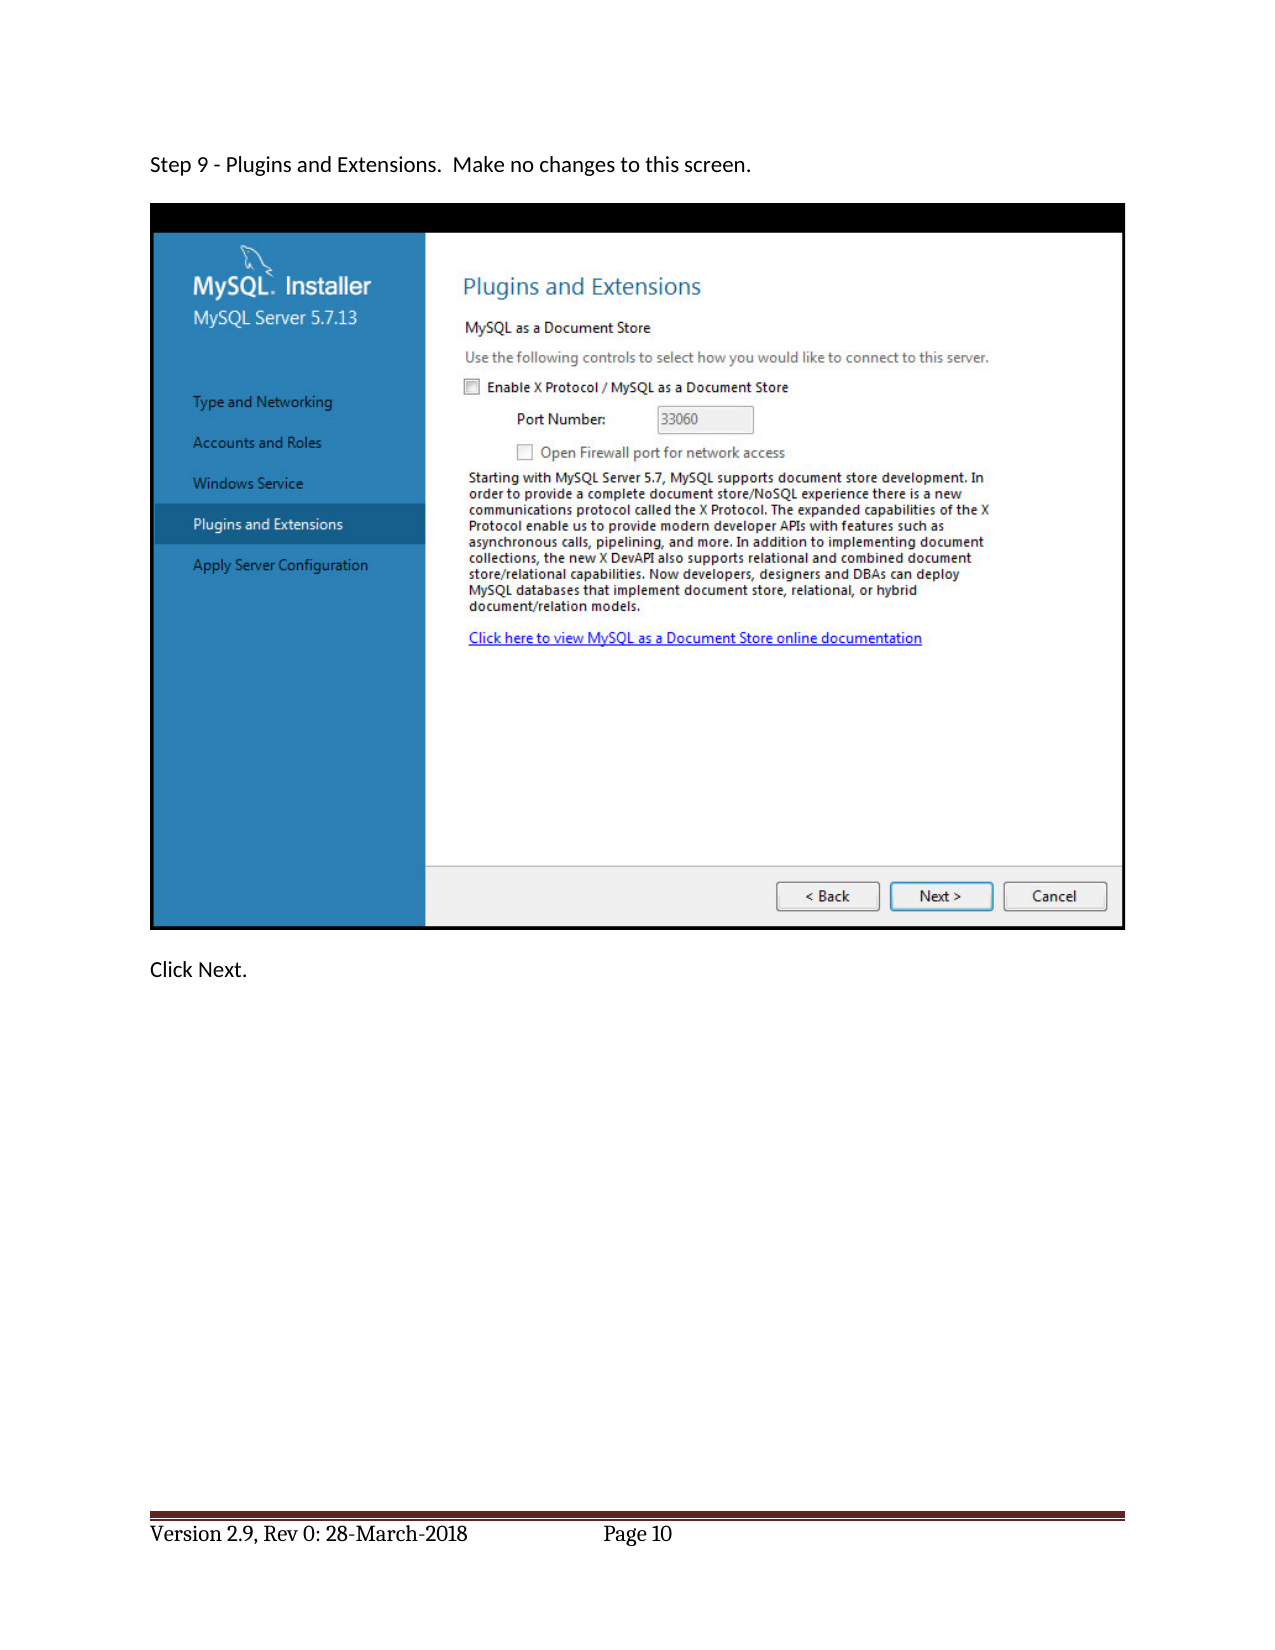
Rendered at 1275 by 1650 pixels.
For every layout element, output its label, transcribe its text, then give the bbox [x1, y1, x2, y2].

picture [150, 203, 1125, 930]
text Step 9 - Plugins and Extensions. Make no changes to this screen. [150, 150, 1125, 178]
text Click Next. [150, 955, 1125, 983]
